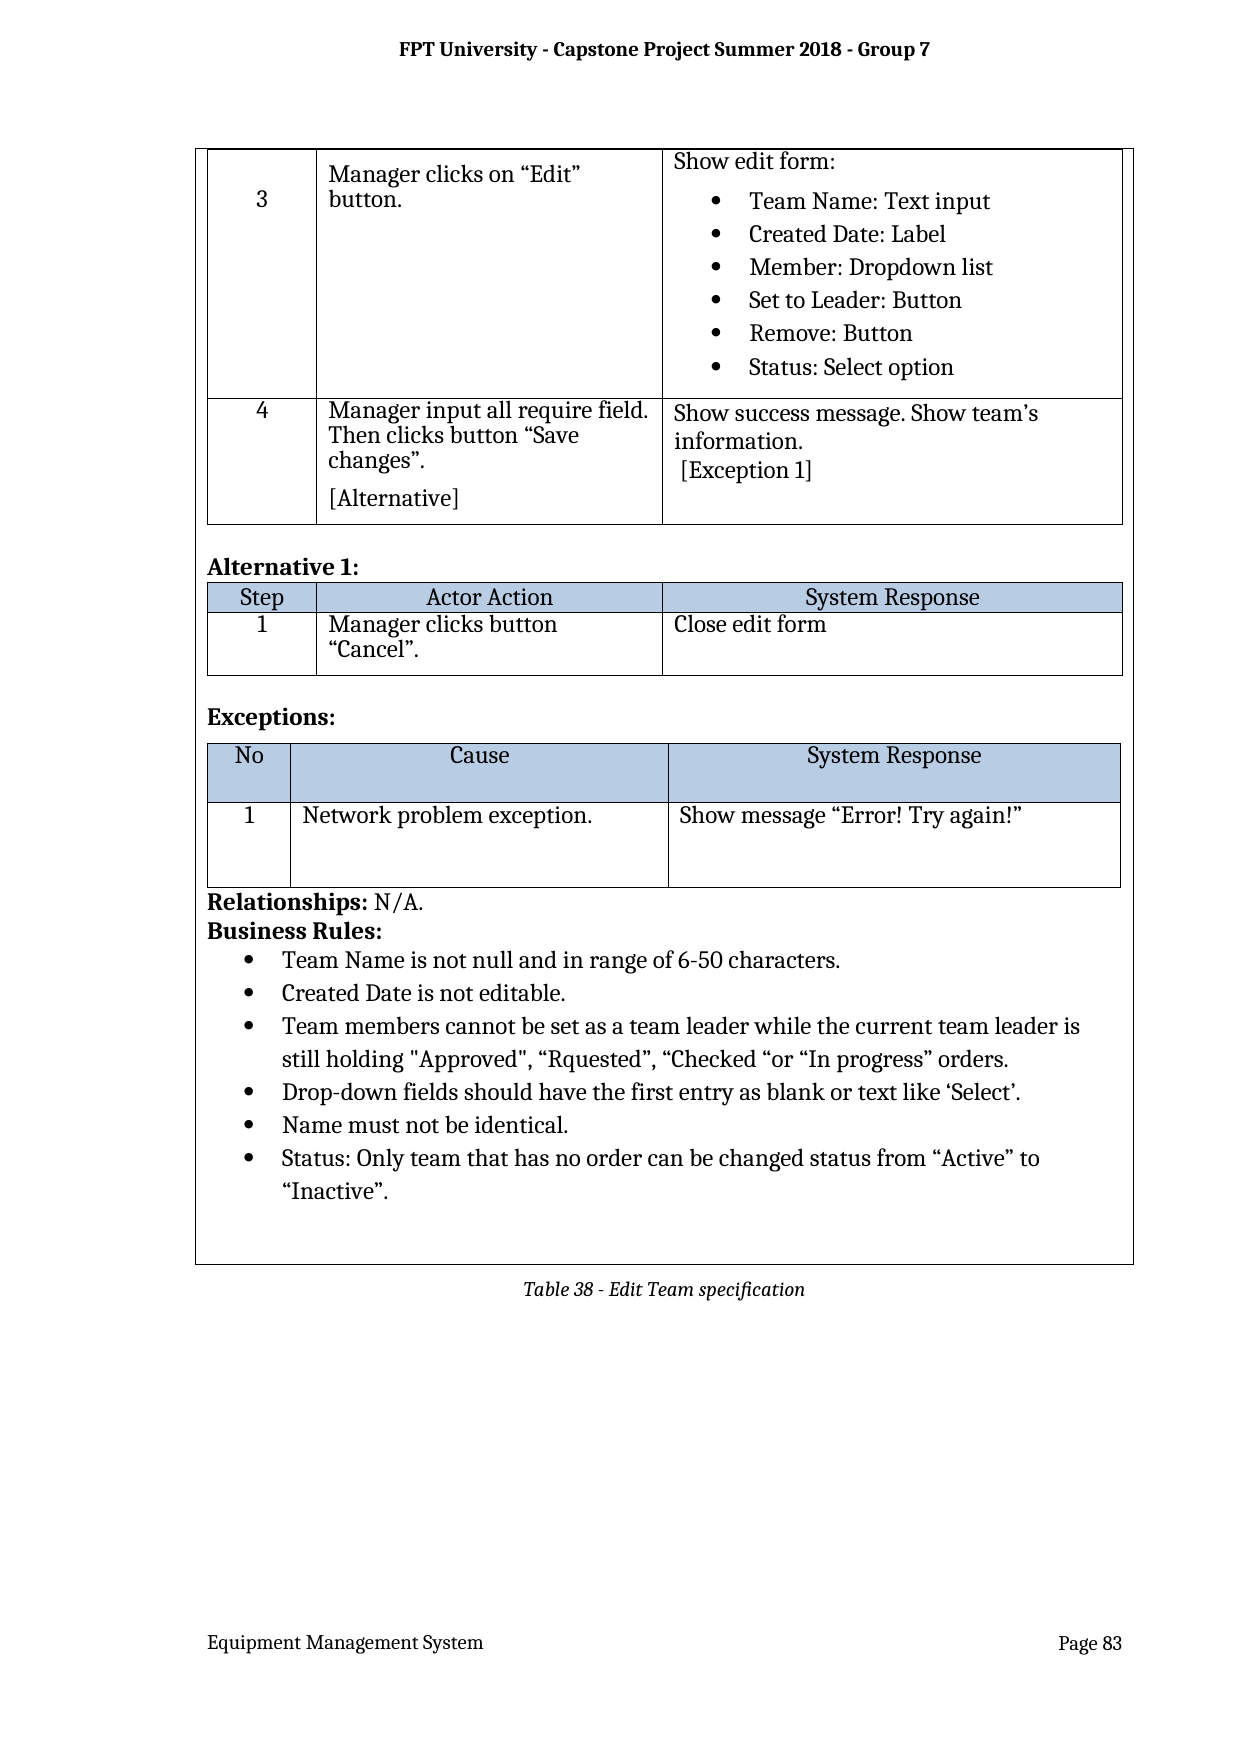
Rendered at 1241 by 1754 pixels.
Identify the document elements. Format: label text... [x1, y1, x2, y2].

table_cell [196, 149, 1133, 1264]
text Table 38 - Edit Team specification [207, 1277, 1122, 1301]
